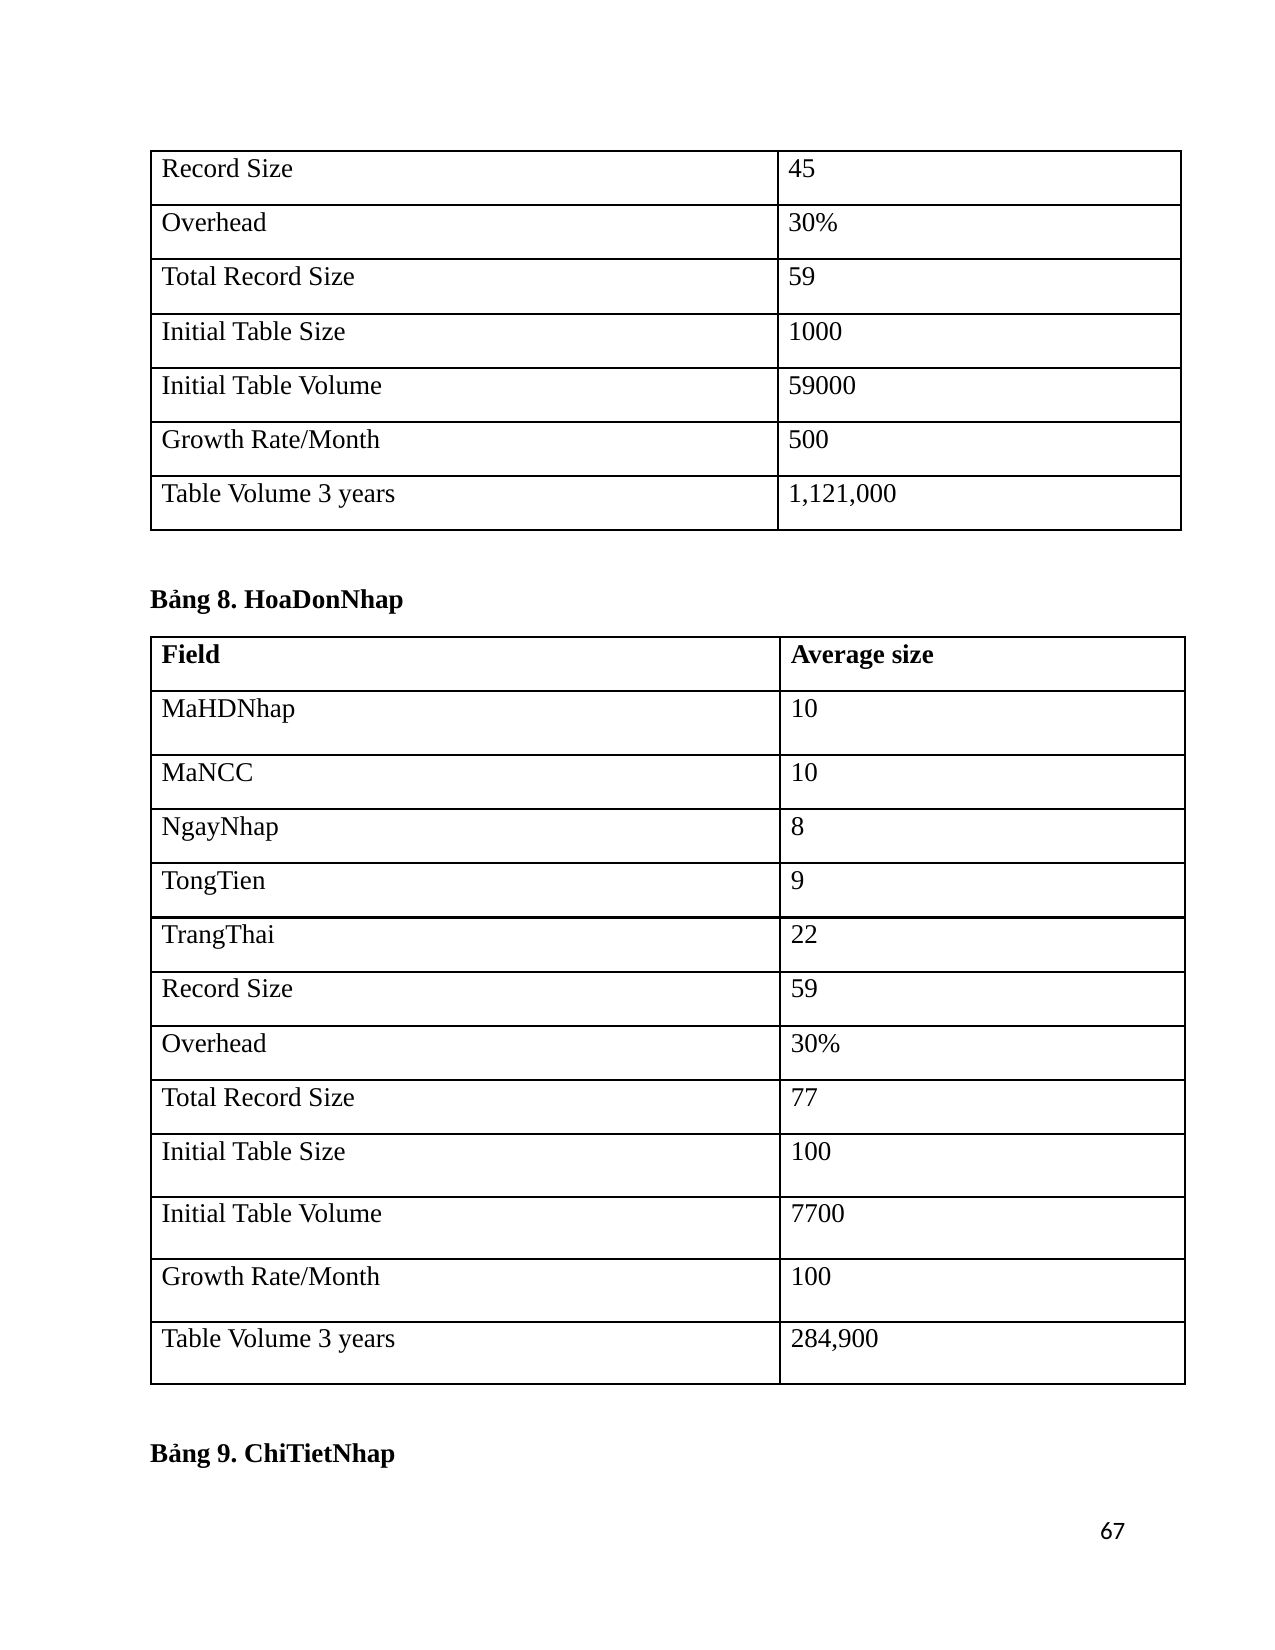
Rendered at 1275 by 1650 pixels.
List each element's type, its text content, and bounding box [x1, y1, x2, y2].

table_cell MaHDNhap [152, 692, 779, 754]
table_cell 100 [781, 1260, 1184, 1321]
table_cell Initial Table Volume [152, 369, 777, 421]
table_cell NgayNhap [152, 810, 779, 862]
table_cell 10 [781, 692, 1184, 754]
table_cell MaNCC [152, 756, 779, 808]
table_cell Overhead [152, 1027, 779, 1079]
table_cell Table Volume 3 years [152, 1323, 779, 1383]
table_header Field [152, 638, 779, 690]
table_cell Total Record Size [152, 260, 777, 312]
table_cell TrangThai [152, 919, 779, 971]
table_cell Overhead [152, 206, 777, 258]
table_cell 30% [781, 1027, 1184, 1079]
table_cell 1,121,000 [779, 477, 1180, 529]
table_cell 1000 [779, 315, 1180, 367]
table_cell 9 [781, 864, 1184, 916]
table_cell 30% [779, 206, 1180, 258]
table_cell Record Size [152, 152, 777, 204]
table_cell 22 [781, 919, 1184, 971]
table_cell Growth Rate/Month [152, 1260, 779, 1321]
table_cell 500 [779, 423, 1180, 475]
table_cell 284,900 [781, 1323, 1184, 1383]
table_cell 59000 [779, 369, 1180, 421]
table_cell Initial Table Size [152, 315, 777, 367]
table_cell 8 [781, 810, 1184, 862]
table_cell Record Size [152, 973, 779, 1025]
table_cell 77 [781, 1081, 1184, 1133]
text Bảng 9. ChiTietNhap [150, 1437, 1125, 1469]
table_cell 100 [781, 1135, 1184, 1196]
table_cell Initial Table Volume [152, 1198, 779, 1258]
table_cell Table Volume 3 years [152, 477, 777, 529]
table_cell 45 [779, 152, 1180, 204]
table_cell 59 [781, 973, 1184, 1025]
table_cell 7700 [781, 1198, 1184, 1258]
table_cell 59 [779, 260, 1180, 312]
table_cell 10 [781, 756, 1184, 808]
text Bảng 8. HoaDonNhap [150, 584, 1125, 615]
table_cell Initial Table Size [152, 1135, 779, 1196]
table_cell Total Record Size [152, 1081, 779, 1133]
table_header Average size [781, 638, 1184, 690]
table_cell Growth Rate/Month [152, 423, 777, 475]
table_cell TongTien [152, 864, 779, 916]
